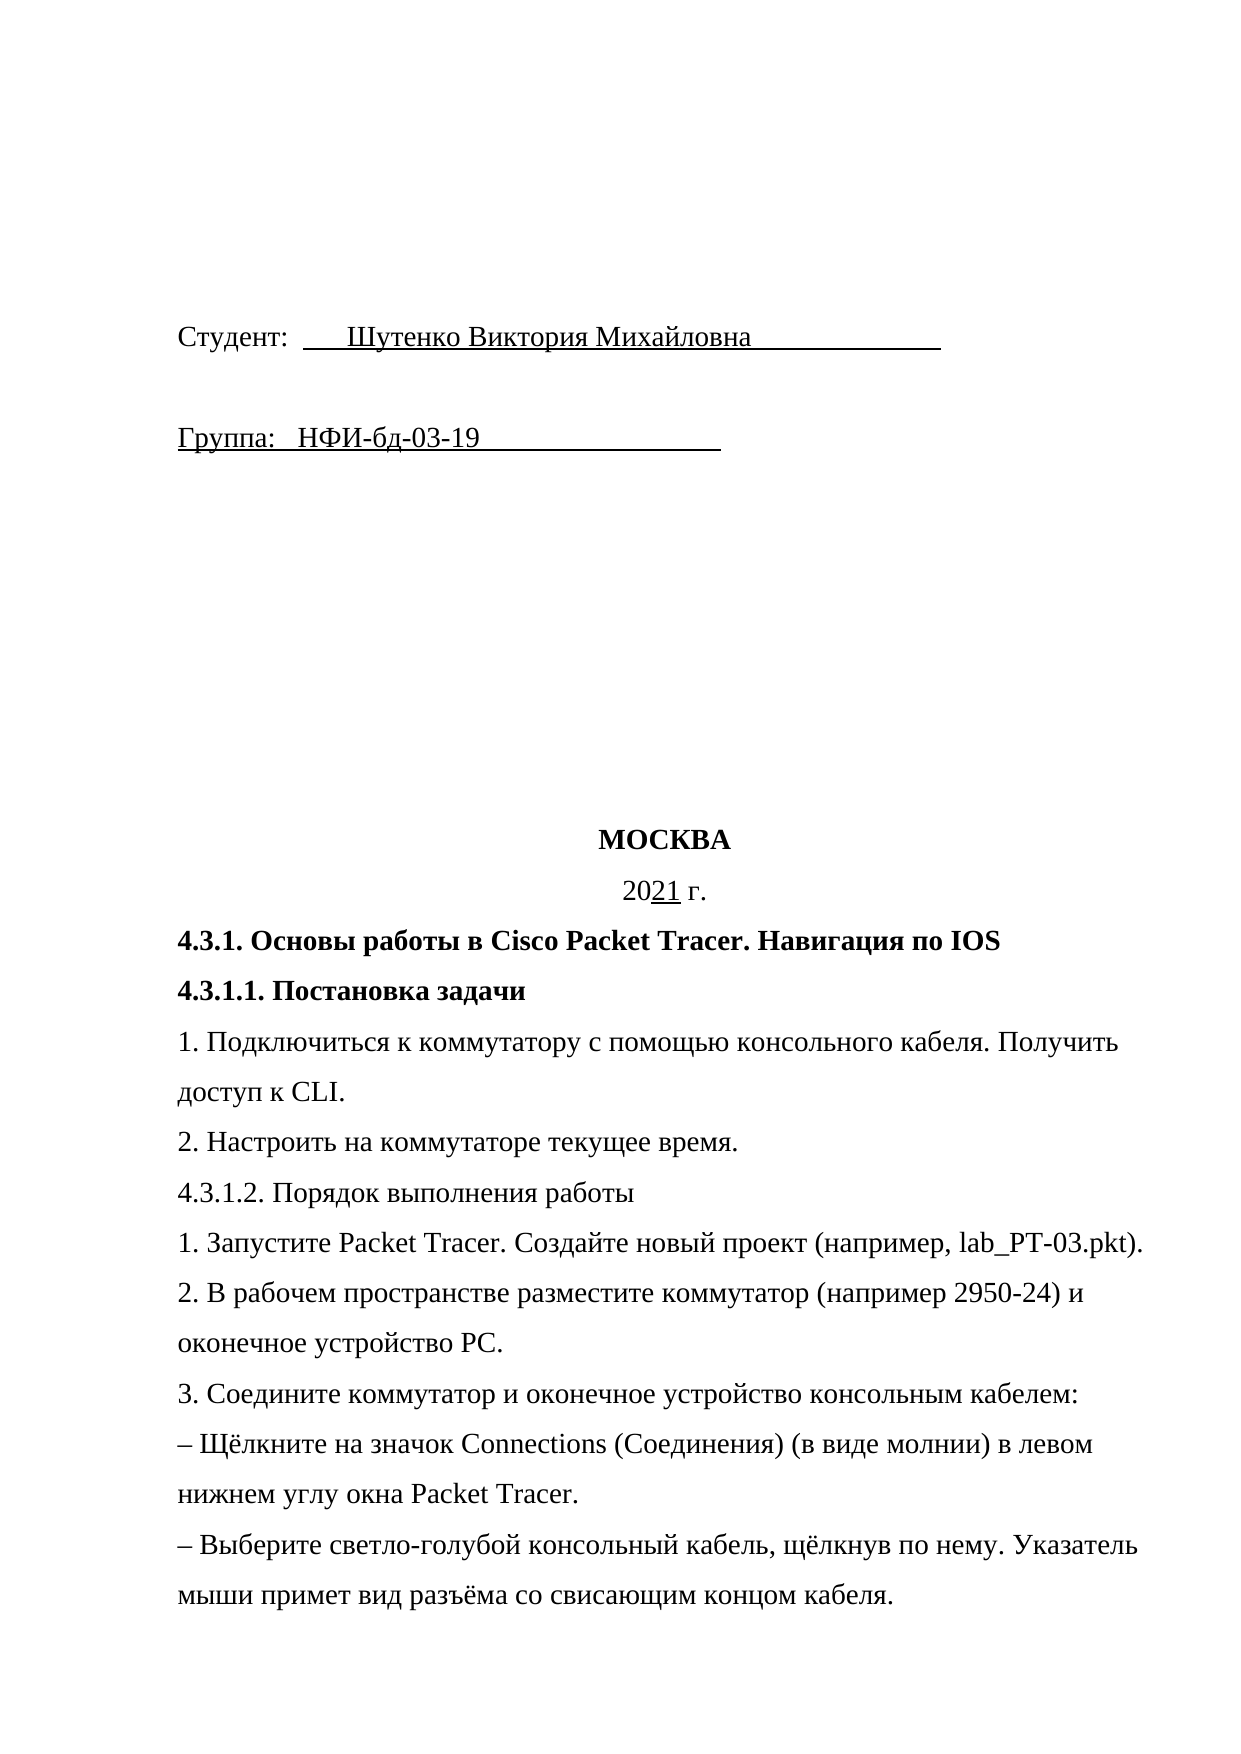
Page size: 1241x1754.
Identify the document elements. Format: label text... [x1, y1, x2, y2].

text нижнем углу окна Packet Tracer. [177, 1477, 1152, 1510]
text 2. Настроить на коммутаторе текущее время. [177, 1124, 1152, 1158]
text 1. Подключиться к коммутатору с помощью консольного кабеля. Получить доступ к CLI. [177, 1024, 1152, 1108]
text – Выберите светло-голубой консольный кабель, щёлкнув по нему. Указатель [177, 1527, 1152, 1560]
text – Щёлкните на значок Connections (Соединения) (в виде молнии) в левом [177, 1426, 1152, 1460]
text Студент: Шутенко Виктория Михайловна [177, 319, 1152, 353]
text МОСКВА [177, 822, 1152, 856]
text 3. Соедините коммутатор и оконечное устройство консольным кабелем: [177, 1376, 1152, 1409]
text 4.3.1.1. Постановка задачи [177, 973, 1152, 1007]
text 1. Запустите Packet Tracer. Создайте новый проект (например, lab_PT-03.pkt). [177, 1225, 1152, 1258]
text 2. В рабочем пространстве разместите коммутатор (например 2950-24) и оконечное устройство PC. [177, 1275, 1152, 1359]
text Группа: НФИ-бд-03-19 [177, 420, 1152, 453]
text мыши примет вид разъёма со свисающим концом кабеля. [177, 1577, 1152, 1611]
text 4.3.1.2. Порядок выполнения работы [177, 1175, 1152, 1208]
text 2021 г. [177, 873, 1152, 906]
text 4.3.1. Основы работы в Cisco Packet Tracer. Навигация по IOS [177, 923, 1152, 957]
